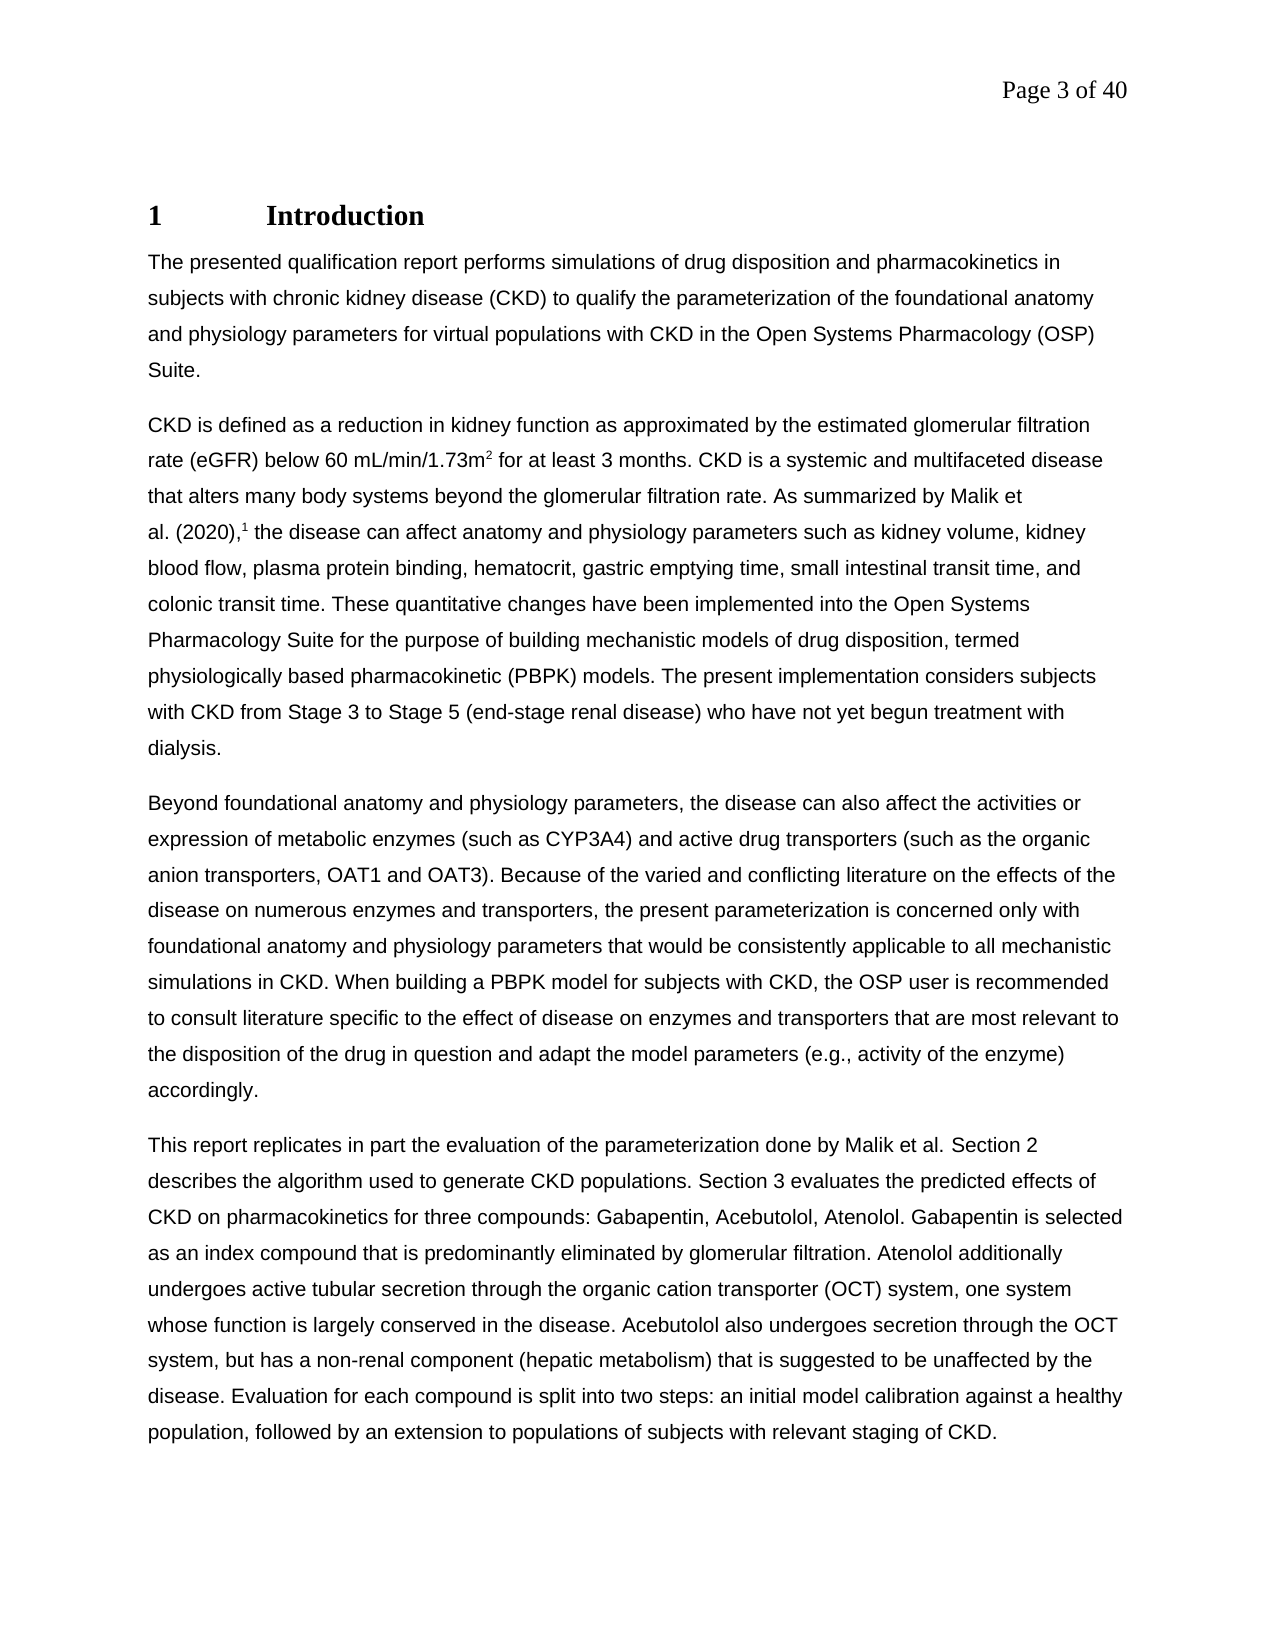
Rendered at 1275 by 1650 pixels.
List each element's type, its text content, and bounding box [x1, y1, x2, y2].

subtitle Introduction [148, 198, 1127, 231]
text The presented qualification report performs simulations of drug disposition and pharmacokinetics in subjects with chronic kidney disease (CKD) to qualify the parameterization of the foundational anatomy and physiology parameters for virtual populations with CKD in the Open Systems Pharmacology (OSP) Suite. [148, 250, 1127, 382]
text Beyond foundational anatomy and physiology parameters, the disease can also affect the activities or expression of metabolic enzymes (such as CYP3A4) and active drug transporters (such as the organic anion transporters, OAT1 and OAT3). Because of the varied and conflicting literature on the effects of the disease on numerous enzymes and transporters, the present parameterization is concerned only with foundational anatomy and physiology parameters that would be consistently applicable to all mechanistic simulations in CKD. When building a PBPK model for subjects with CKD, the OSP user is recommended to consult literature specific to the effect of disease on enzymes and transporters that are most relevant to the disposition of the drug in question and adapt the model parameters (e.g., activity of the enzyme) accordingly. [148, 791, 1127, 1102]
text CKD is defined as a reduction in kidney function as approximated by the estimated glomerular filtration rate (eGFR) below 60 mL/min/1.73m2 for at least 3 months. CKD is a systemic and multifaceted disease that alters many body systems beyond the glomerular filtration rate. As summarized by Malik et al. (2020),1 the disease can affect anatomy and physiology parameters such as kidney volume, kidney blood flow, plasma protein binding, hematocrit, gastric emptying time, small intestinal transit time, and colonic transit time. These quantitative changes have been implemented into the Open Systems Pharmacology Suite for the purpose of building mechanistic models of drug disposition, termed physiologically based pharmacokinetic (PBPK) models. The present implementation considers subjects with CKD from Stage 3 to Stage 5 (end-stage renal disease) who have not yet begun treatment with dialysis. [148, 412, 1127, 760]
text This report replicates in part the evaluation of the parameterization done by Malik et al. Section 2 describes the algorithm used to generate CKD populations. Section 3 evaluates the predicted effects of CKD on pharmacokinetics for three compounds: Gabapentin, Acebutolol, Atenolol. Gabapentin is selected as an index compound that is predominantly eliminated by glomerular filtration. Atenolol additionally undergoes active tubular secretion through the organic cation transporter (OCT) system, one system whose function is largely conserved in the disease. Acebutolol also undergoes secretion through the OCT system, but has a non-renal component (hepatic metabolism) that is suggested to be unaffected by the disease. Evaluation for each compound is split into two steps: an initial model calibration against a healthy population, followed by an extension to populations of subjects with relevant staging of CKD. [148, 1133, 1127, 1444]
